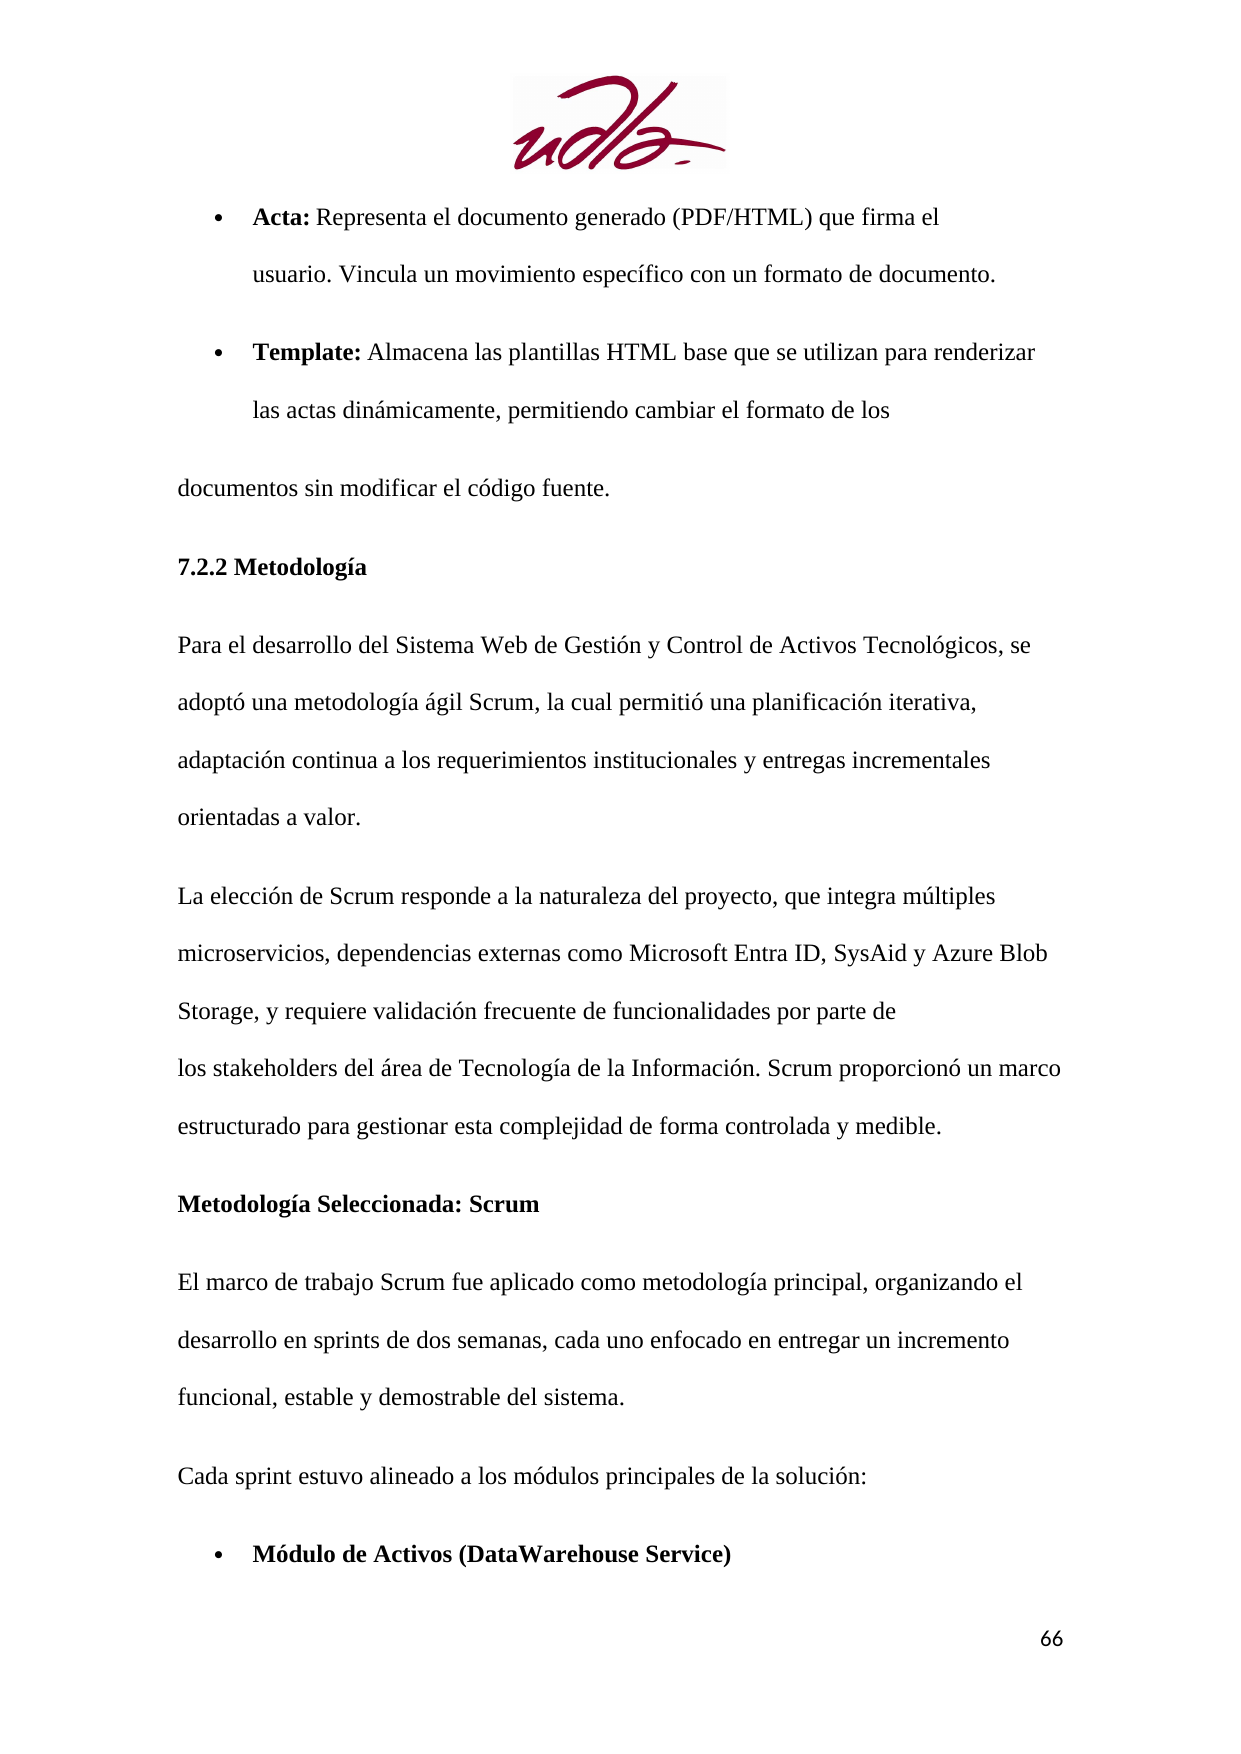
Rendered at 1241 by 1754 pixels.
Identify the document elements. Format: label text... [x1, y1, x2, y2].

list Módulo de Activos (DataWarehouse Service) [215, 1539, 1063, 1568]
text La elección de Scrum responde a la naturaleza del proyecto, que integra múltiples microservicios, dependencias externas como Microsoft Entra ID, SysAid y Azure Blob Storage, y requiere validación frecuente de funcionalidades por parte de los stakeholders del área de Tecnología de la Información. Scrum proporcionó un marco estructurado para gestionar esta complejidad de forma controlada y medible. [177, 881, 1063, 1139]
list Template: Almacena las plantillas HTML base que se utilizan para renderizar las actas dinámicamente, permitiendo cambiar el formato de los [215, 337, 1063, 424]
list Acta: Representa el documento generado (PDF/HTML) que firma el usuario. Vincula un movimiento específico con un formato de documento. [215, 202, 1063, 288]
text El marco de trabajo Scrum fue aplicado como metodología principal, organizando el desarrollo en sprints de dos semanas, cada uno enfocado en entregar un incremento funcional, estable y demostrable del sistema. [177, 1267, 1063, 1411]
text documentos sin modificar el código fuente. [177, 473, 1063, 502]
text Para el desarrollo del Sistema Web de Gestión y Control de Activos Tecnológicos, se adoptó una metodología ágil Scrum, la cual permitió una planificación iterativa, adaptación continua a los requerimientos institucionales y entregas incrementales orientadas a valor. [177, 630, 1063, 831]
text 7.2.2 Metodología [177, 552, 1063, 580]
picture [509, 73, 731, 174]
text Cada sprint estuvo alineado a los módulos principales de la solución: [177, 1461, 1063, 1489]
text Metodología Seleccionada: Scrum [177, 1189, 1063, 1218]
